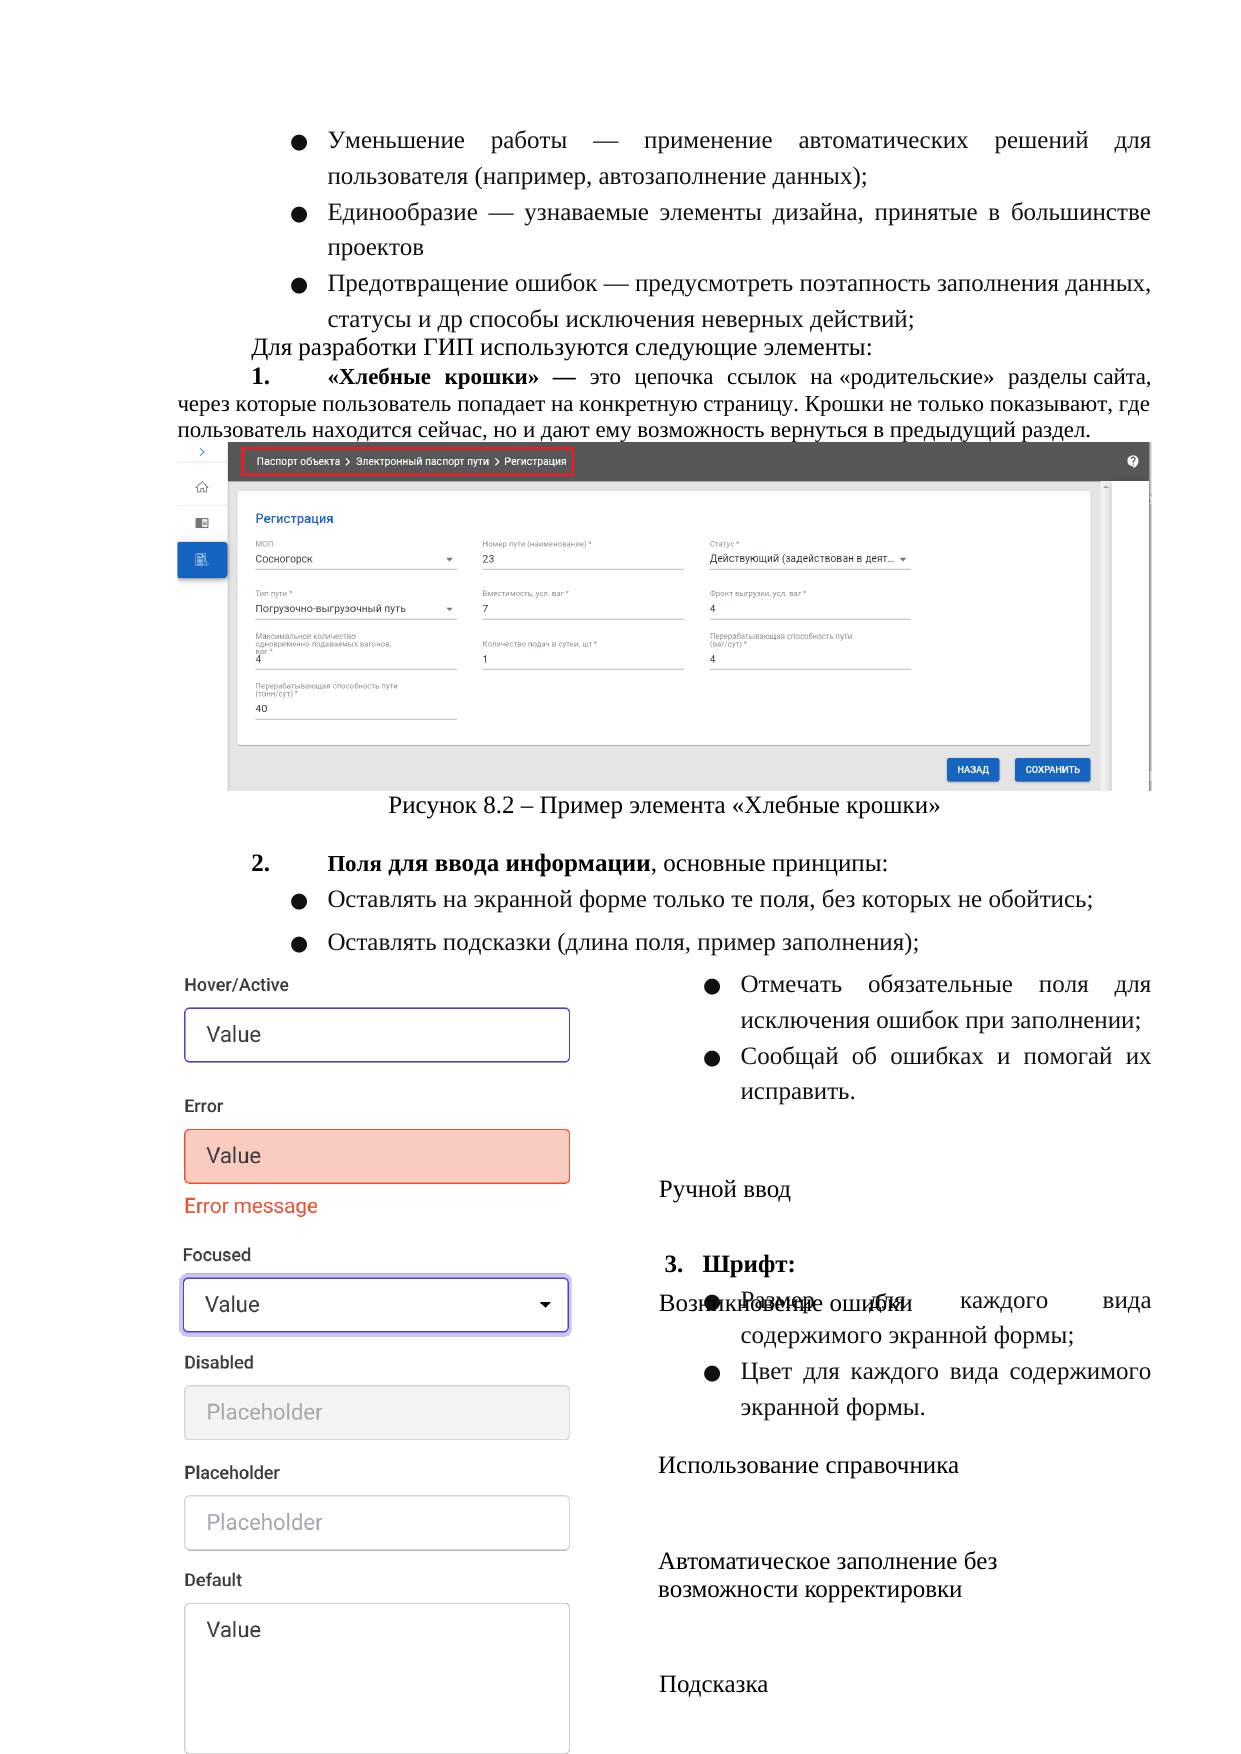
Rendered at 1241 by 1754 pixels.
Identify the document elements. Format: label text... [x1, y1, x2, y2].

picture [177, 974, 572, 1754]
picture [177, 442, 1152, 791]
list Уменьшение работы — применение автоматических решений для пользователя (например, автозаполнение данных); [290, 118, 1152, 189]
list Цвет для каждого вида содержимого экранной формы. [572, 1349, 1152, 1420]
text Рисунок 8.2 – Пример элемента «Хлебные крошки» [177, 791, 1152, 819]
list Шрифт: [572, 1249, 1152, 1277]
list Отмечать обязательные поля для исключения ошибок при заполнении; [290, 962, 1152, 1033]
list Поля для ввода информации, основные принципы: [177, 848, 1152, 877]
list Оставлять подсказки (длина поля, пример заполнения); [290, 919, 1152, 962]
list Единообразие — узнаваемые элементы дизайна, принятые в большинстве проектов [290, 189, 1152, 261]
list Предотвращение ошибок — предусмотреть поэтапность заполнения данных, статусы и др способы исключения неверных действий; [290, 261, 1152, 332]
list Сообщай об ошибках и помогай их исправить. [572, 1033, 1152, 1105]
list «Хлебные крошки» — это цепочка ссылок на «родительские» разделы сайта, через которые пользователь попадает на конкретную страницу. Крошки не только показывают, где пользователь находится сейчас, но и дают ему возможность вернуться в предыдущий раздел. [177, 361, 1152, 442]
list Размер для каждого вида содержимого экранной формы; [572, 1277, 1152, 1349]
text Для разработки ГИП используются следующие элементы: [177, 332, 1152, 361]
list Оставлять на экранной форме только те поля, без которых не обойтись; [290, 877, 1152, 919]
